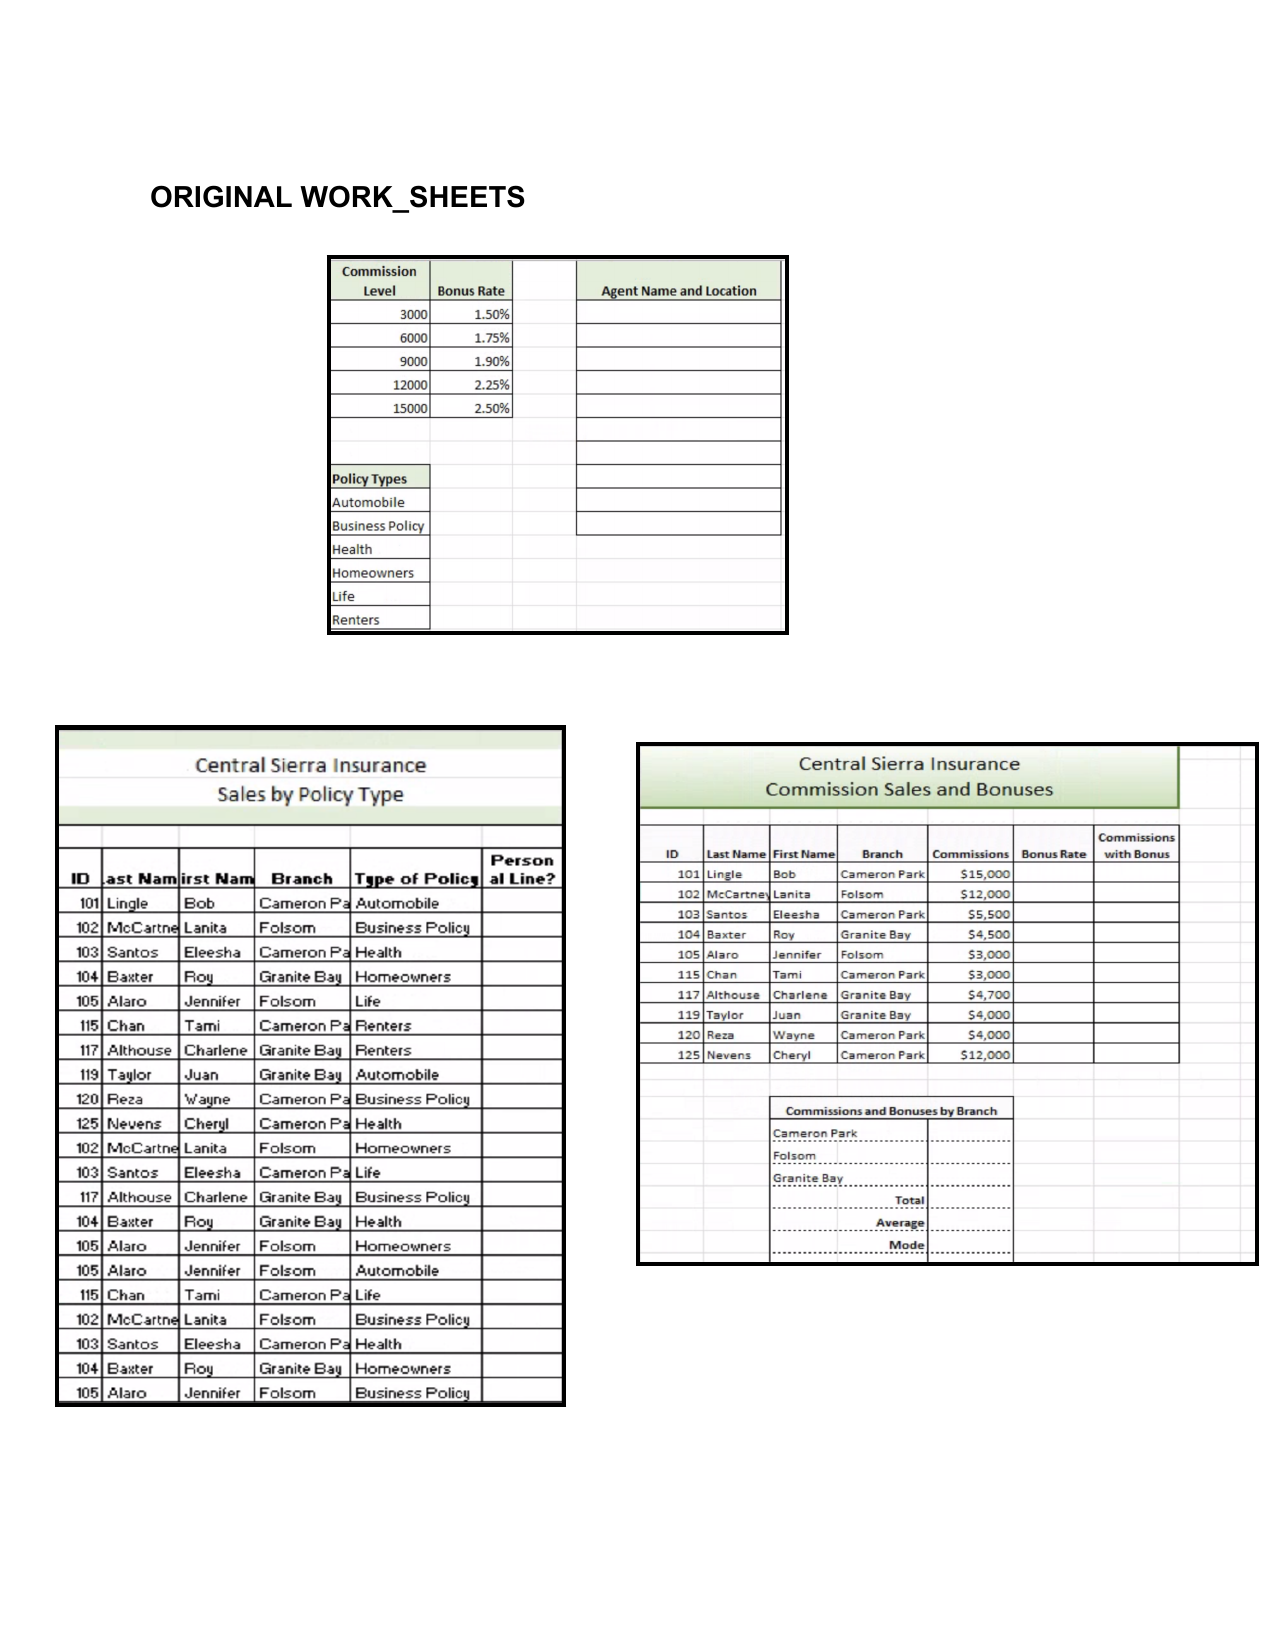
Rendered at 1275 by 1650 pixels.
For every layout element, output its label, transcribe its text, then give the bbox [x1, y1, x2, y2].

picture [59, 730, 562, 1403]
picture [640, 746, 1255, 1262]
picture [331, 259, 785, 631]
text ORIGINAL WORK_SHEETS [150, 180, 1125, 214]
